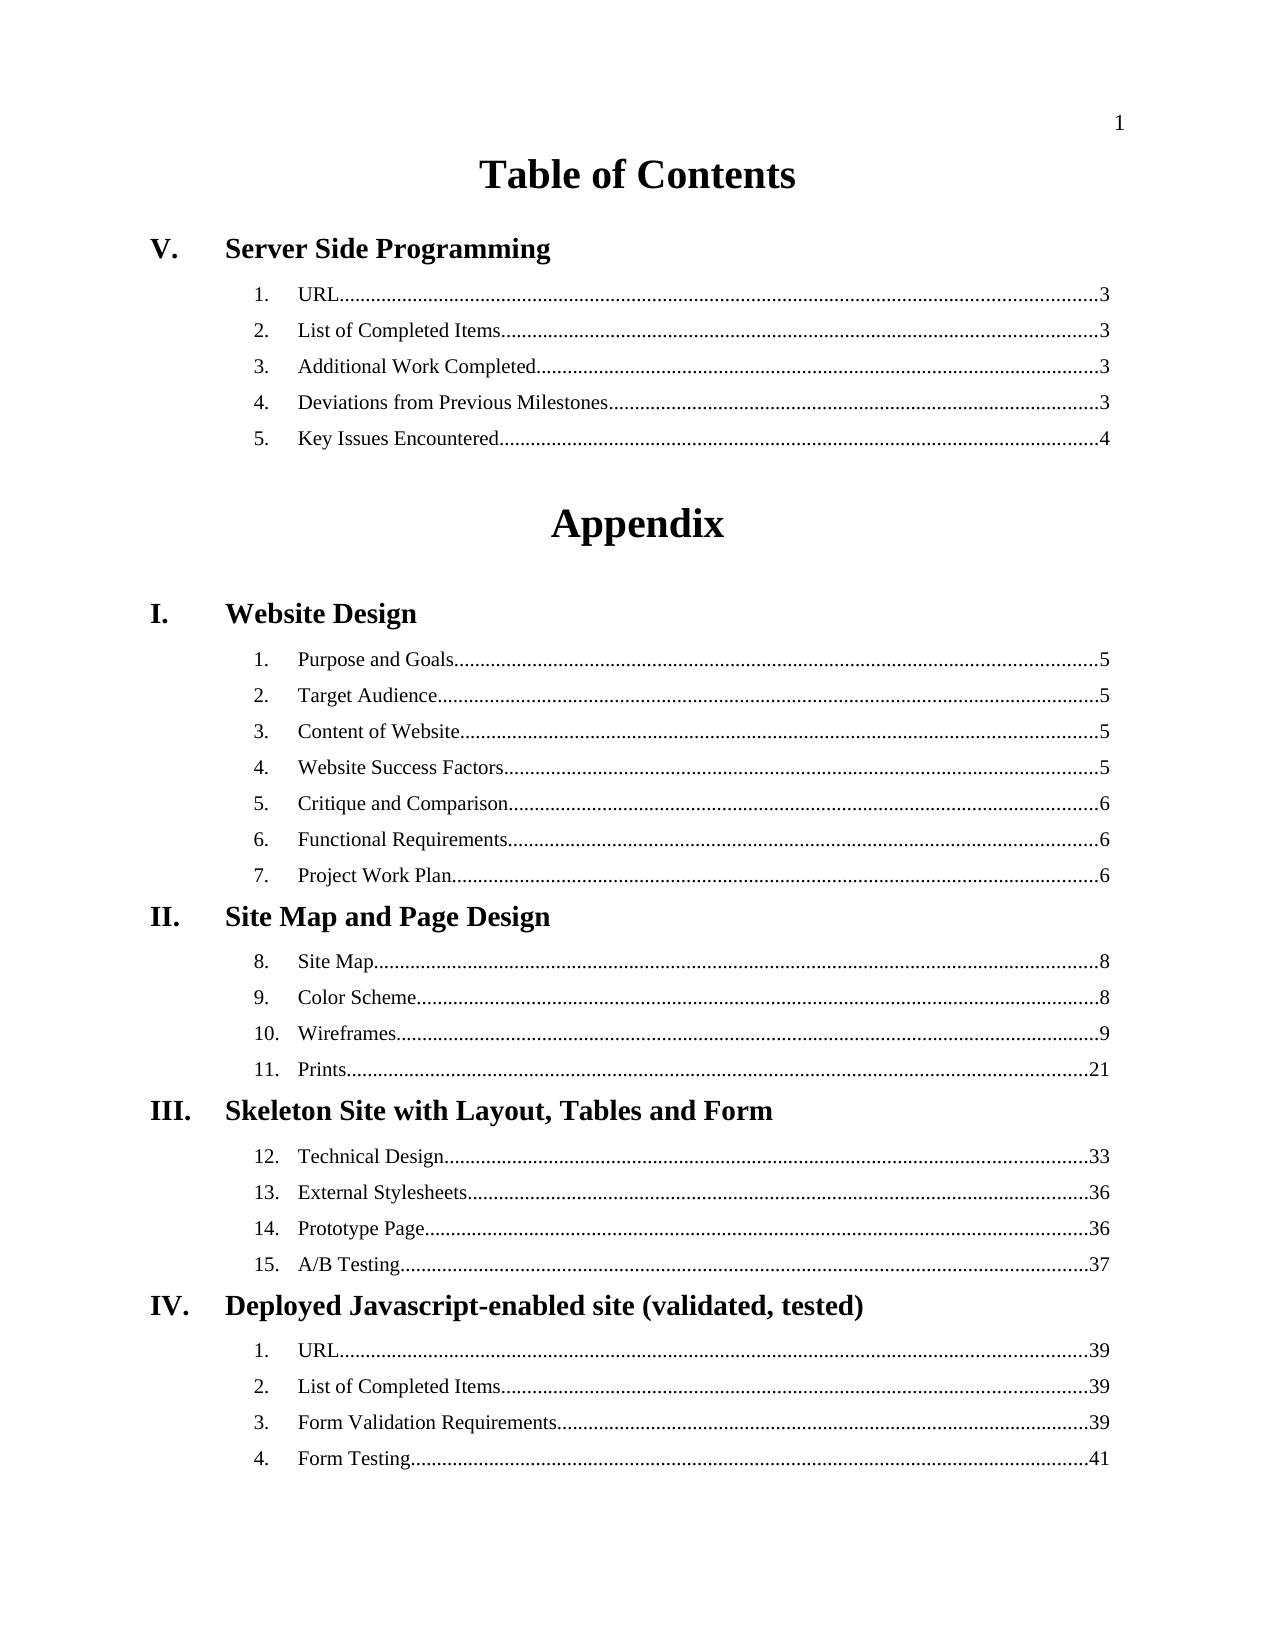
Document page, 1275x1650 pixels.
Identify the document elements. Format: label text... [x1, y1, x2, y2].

list Prints 21 [253, 1057, 1125, 1081]
list Functional Requirements 6 [253, 827, 1125, 851]
list List of Completed Items 39 [253, 1374, 1125, 1398]
text III. Skeleton Site with Layout, Tables and Form [150, 1093, 1125, 1127]
list URL 39 [253, 1338, 1125, 1362]
list URL 3 [253, 282, 1125, 306]
list Color Scheme 8 [253, 985, 1125, 1009]
list Technical Design 33 [253, 1144, 1125, 1168]
text Appendix [150, 498, 1125, 546]
text Table of Contents [150, 150, 1125, 198]
text V. Server Side Programming [150, 231, 1125, 265]
list List of Completed Items 3 [253, 318, 1125, 342]
list Website Success Factors 5 [253, 755, 1125, 779]
list Site Map 8 [253, 949, 1125, 973]
list Content of Website 5 [253, 719, 1125, 743]
list Form Testing 41 [253, 1446, 1125, 1470]
text II. Site Map and Page Design [150, 899, 1125, 932]
list Wireframes 9 [253, 1021, 1125, 1045]
list Prototype Page 36 [253, 1216, 1125, 1240]
list Additional Work Completed 3 [253, 354, 1125, 378]
list Deviations from Previous Milestones 3 [253, 390, 1125, 414]
list External Stylesheets 36 [253, 1180, 1125, 1204]
list Critique and Comparison 6 [253, 791, 1125, 815]
list Project Work Plan 6 [253, 863, 1125, 887]
text IV. Deployed Javascript-enabled site (validated, tested) [150, 1288, 1125, 1321]
list Purpose and Goals 5 [253, 647, 1125, 671]
text I. Website Design [150, 596, 1125, 630]
list Key Issues Encountered 4 [253, 426, 1125, 450]
list A/B Testing 37 [253, 1252, 1125, 1276]
list Target Audience 5 [253, 683, 1125, 707]
list Form Validation Requirements 39 [253, 1410, 1125, 1434]
